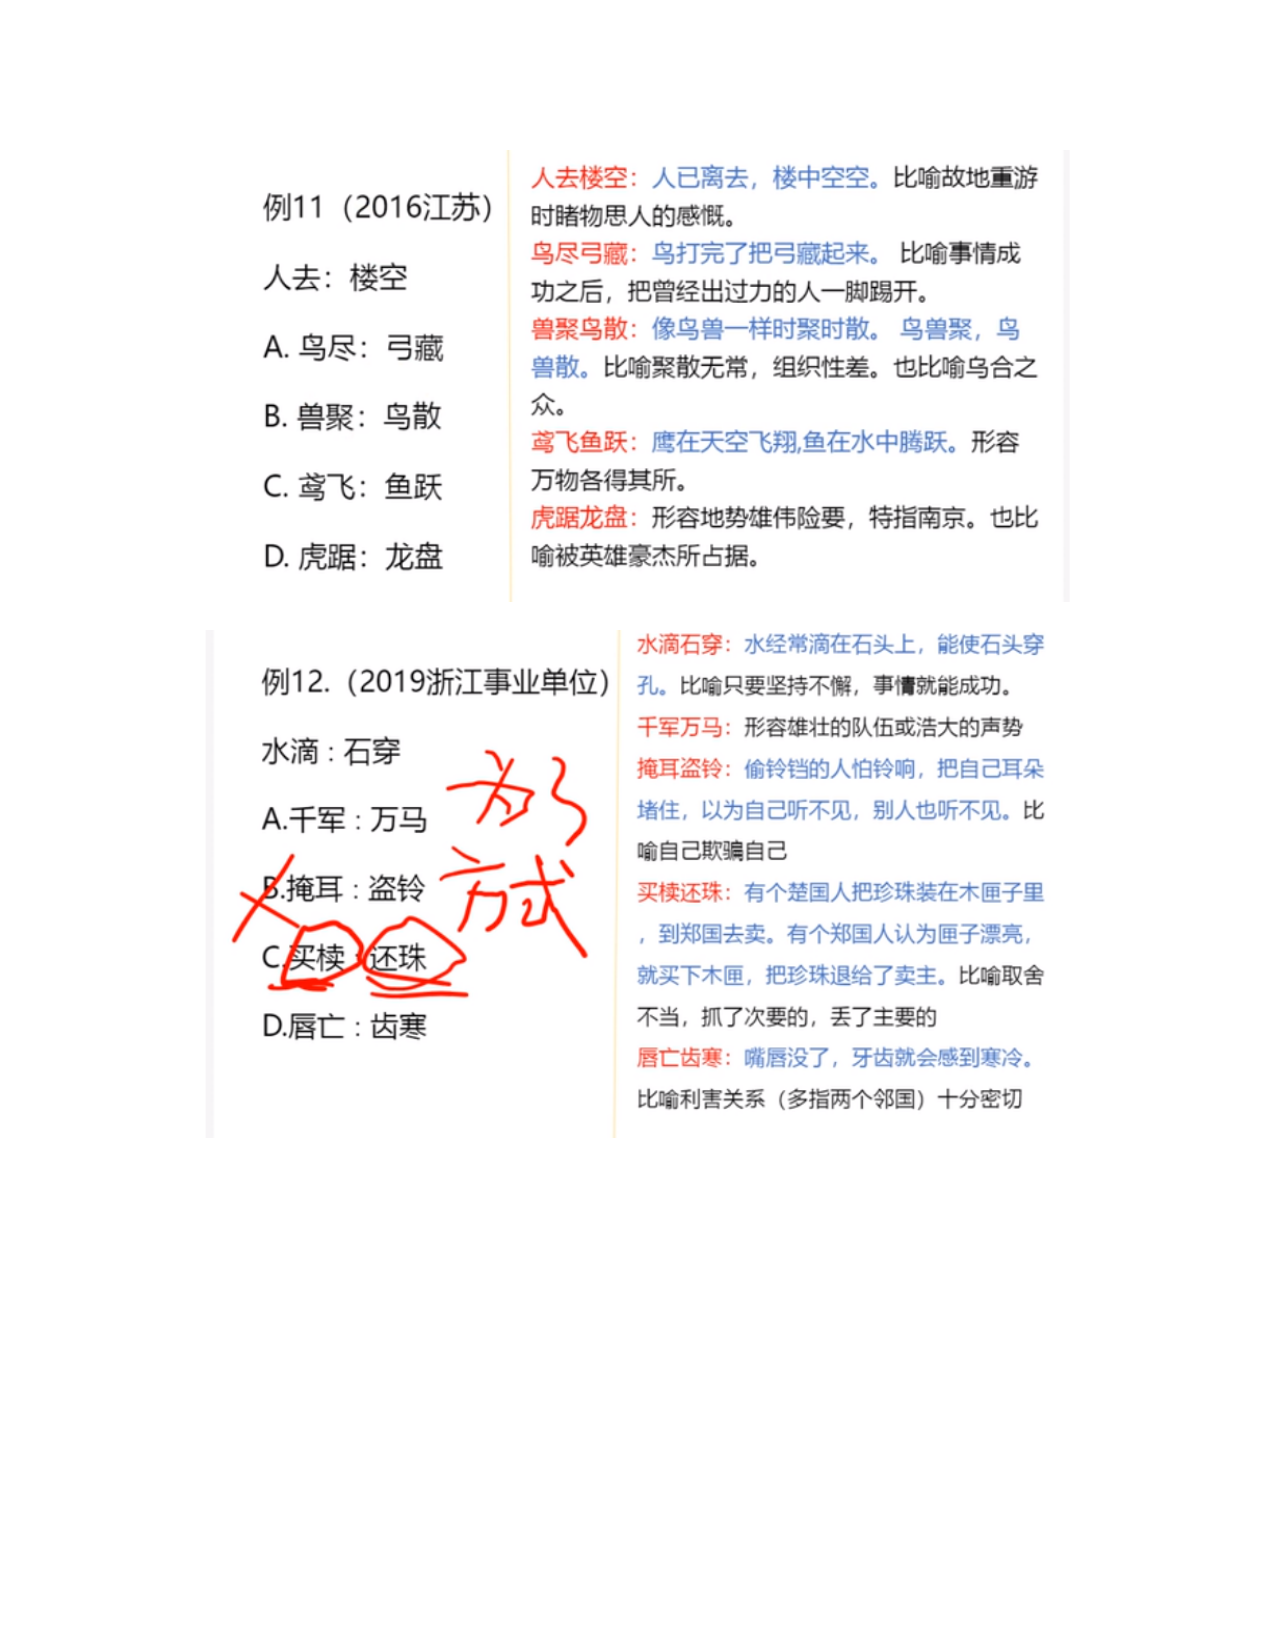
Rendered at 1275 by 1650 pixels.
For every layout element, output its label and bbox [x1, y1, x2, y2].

picture [205, 150, 1070, 602]
picture [205, 630, 1070, 1138]
